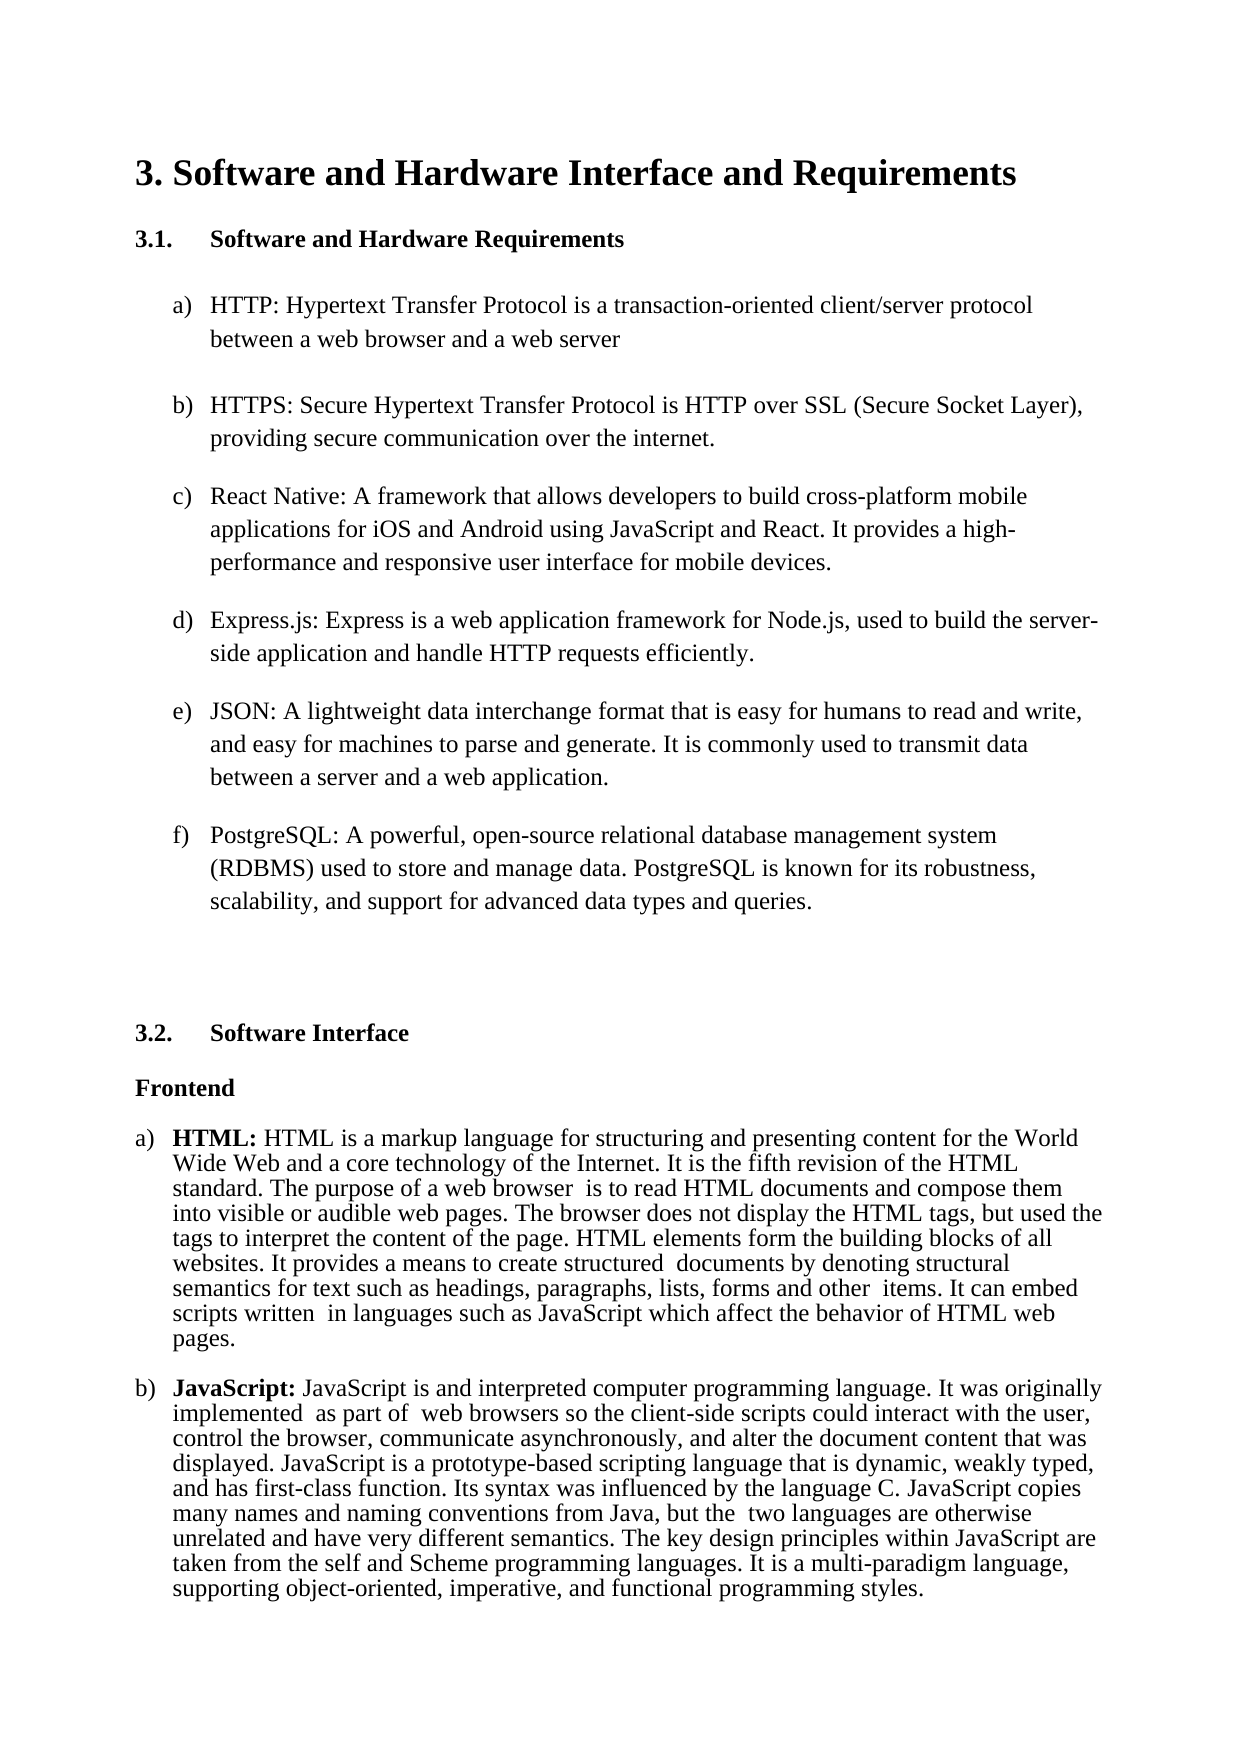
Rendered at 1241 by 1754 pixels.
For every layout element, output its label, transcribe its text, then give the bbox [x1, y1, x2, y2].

text PostgreSQL efficiently handles operations such as inserting new records when users register for a gym and processing their payments. It uses foreign keys to maintain data integrity, ensuring that payments are correctly associated with the relevant gym member. [135, 558, 1105, 645]
text To set up PostgreSQL, the PostgreSQL server is installed on a local machine, complemented by pgAdmin, a user-friendly, web-based interface that simplifies database management. This setup facilitates tasks such as adding new gym members, updating membership plans, and monitoring payment records. [135, 414, 1105, 529]
subtitle Software and Hardware Interface and Requirements [135, 1224, 1105, 1267]
list HTTPS: Secure Hypertext Transfer Protocol is HTTP over SSL (Secure Socket Layer), providing secure communication over the internet. [172, 1464, 1105, 1526]
list HTTP: Hypertext Transfer Protocol is a transaction-oriented client/server protocol between a web browser and a web server [172, 1365, 1105, 1426]
list MySQL [135, 208, 1105, 237]
list Software and Hardware Requirements [135, 1299, 1105, 1327]
text PostgreSQL is a robust and open-source relational database management system widely used for managing structured data. In this project, PostgreSQL plays a vital role in organizing and tracking key information related to gyms, memberships, and payments. The system supports multiple transactions, ensuring that all data is accurate, consistent, and readily accessible. [135, 270, 1105, 385]
text PostgreSQL is seamlessly integrated with Express.js, enabling smooth communication between the application and the database. This integration ensures that the gym management system operates reliably and efficiently. [135, 674, 1105, 760]
